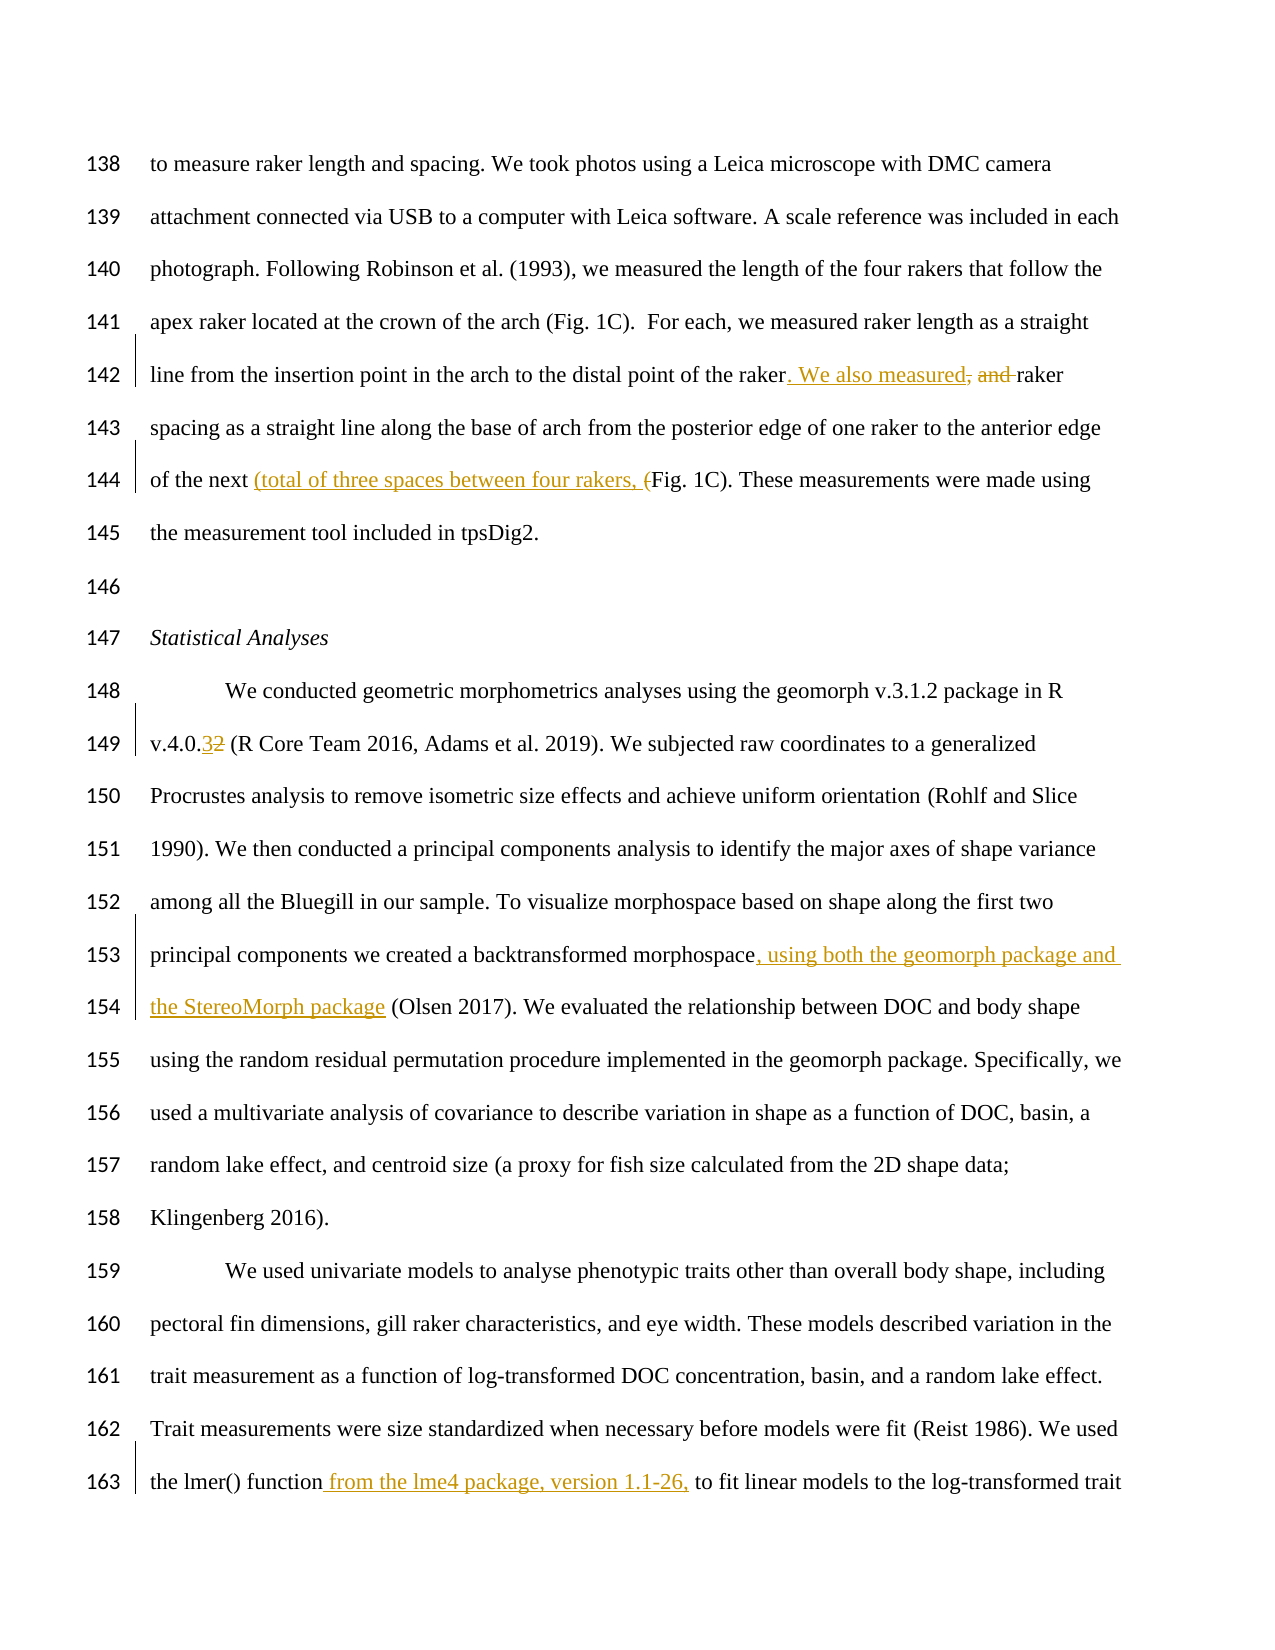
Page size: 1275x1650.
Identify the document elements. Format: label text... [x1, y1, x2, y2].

text We conducted geometric morphometrics analyses using the geomorph v.3.1.2 package in R v.4.0. (R Core Team 2016, Adams et al. 2019). We subjected raw coordinates to a generalized Procrustes analysis to remove isometric size effects and achieve uniform orientation (Rohlf and Slice 1990). We then conducted a principal components analysis to identify the major axes of shape variance among all the Bluegill in our sample. To visualize morphospace based on shape along the first two principal components we created a backtransformed morphospace (Olsen 2017). We evaluated the relationship between DOC and body shape using the random residual permutation procedure implemented in the geomorph package. Specifically, we used a multivariate analysis of covariance to describe variation in shape as a function of DOC, basin, a random lake effect, and centroid size (a proxy for fish size calculated from the 2D shape data; Klingenberg 2016). [150, 677, 1125, 1231]
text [150, 1257, 1125, 1494]
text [150, 150, 1125, 545]
text Statistical Analyses [150, 624, 1125, 651]
